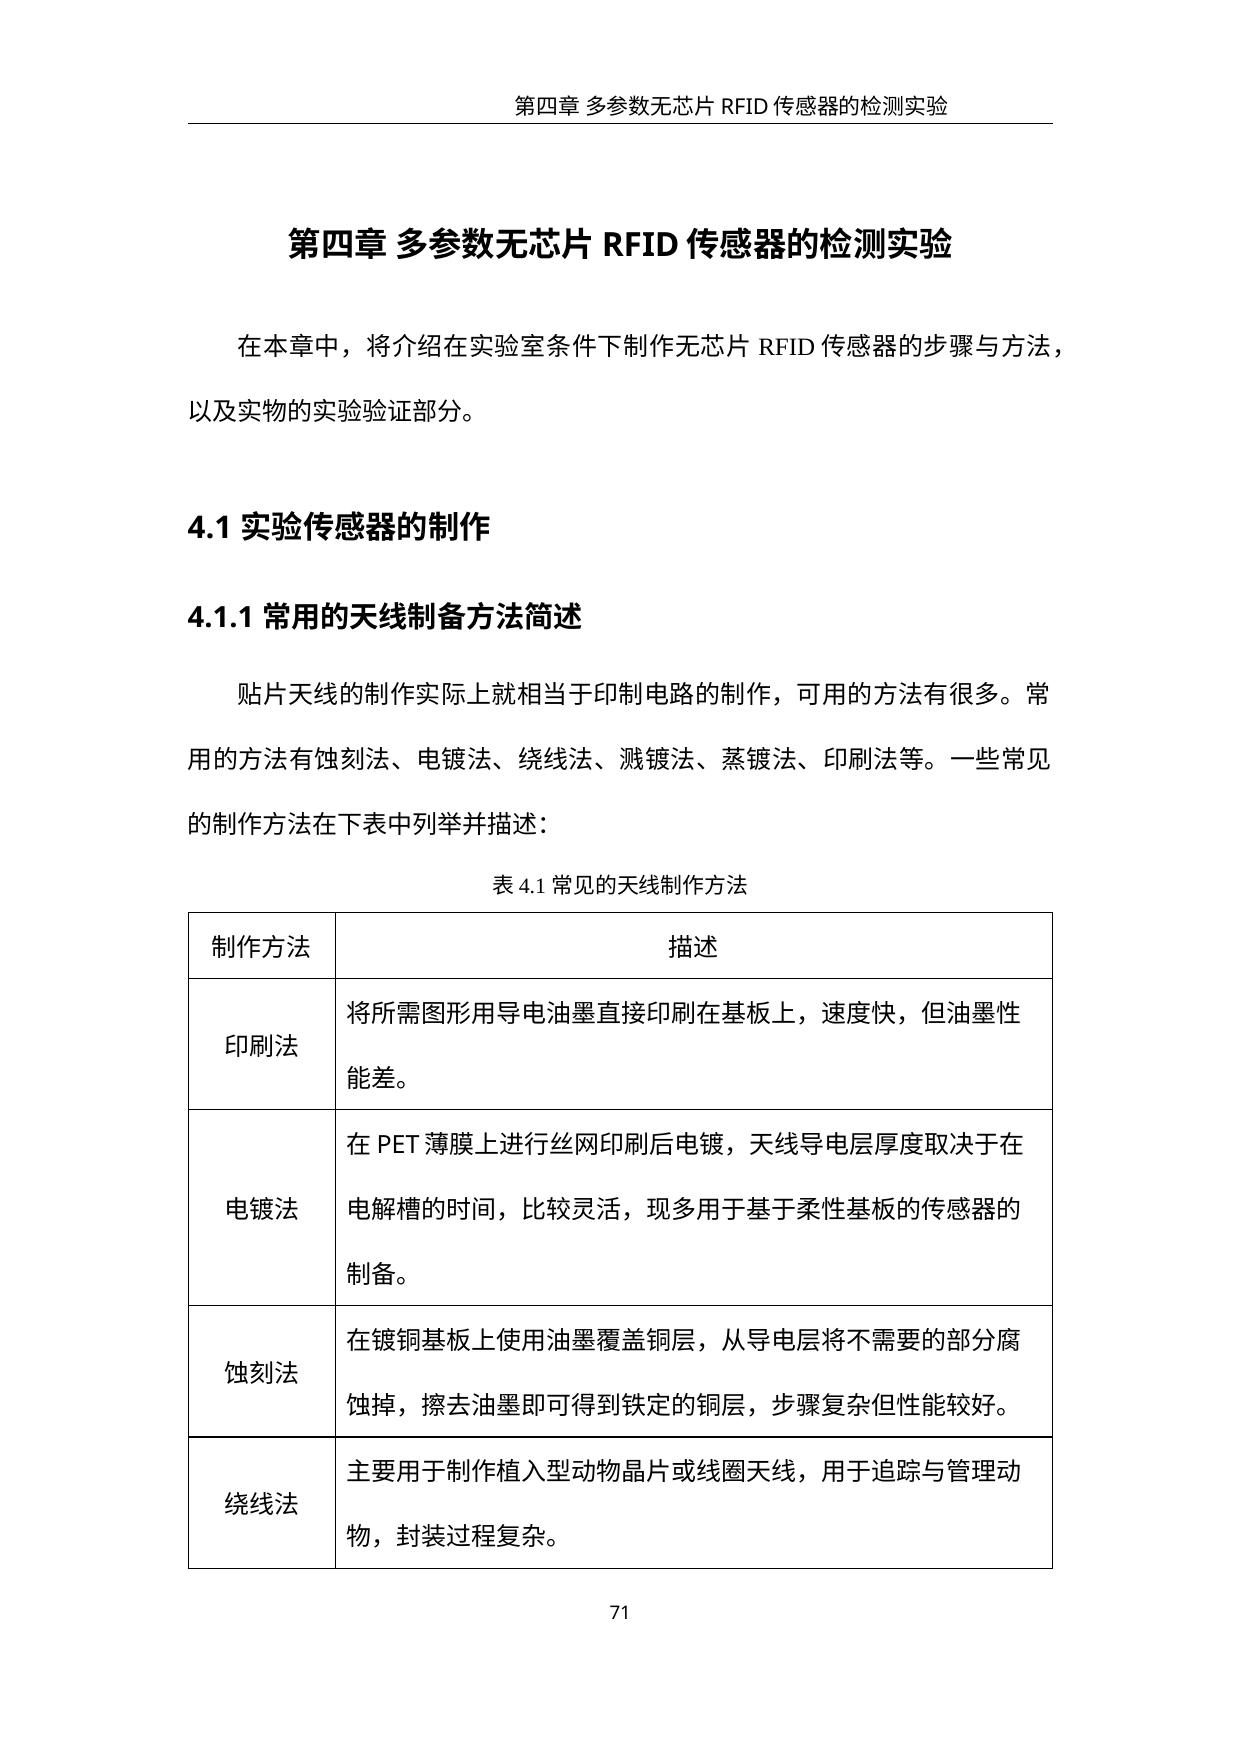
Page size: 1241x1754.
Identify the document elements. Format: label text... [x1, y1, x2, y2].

table_header 制作方法 [189, 913, 335, 978]
table_cell 绕线法 [189, 1438, 335, 1567]
text 贴片天线的制作实际上就相当于印制电路的制作，可用的方法有很多。常用的方法有蚀刻法、电镀法、绕线法、溅镀法、蒸镀法、印刷法等。一些常见的制作方法在下表中列举并描述： [187, 660, 1053, 855]
table_cell 电镀法 [189, 1110, 335, 1305]
table_cell 印刷法 [189, 979, 335, 1109]
table_cell 将所需图形用导电油墨直接印刷在基板上，速度快，但油墨性能差。 [336, 979, 1052, 1109]
table_header 描述 [336, 913, 1052, 978]
table_cell 在PET薄膜上进行丝网印刷后电镀，天线导电层厚度取决于在电解槽的时间，比较灵活，现多用于基于柔性基板的传感器的制备。 [336, 1110, 1052, 1305]
text 在本章中，将介绍在实验室条件下制作无芯片RFID传感器的步骤与方法，以及实物的实验验证部分。 [187, 312, 1053, 442]
table_cell 在镀铜基板上使用油墨覆盖铜层，从导电层将不需要的部分腐蚀掉，擦去油墨即可得到铁定的铜层，步骤复杂但性能较好。 [336, 1306, 1052, 1436]
table_cell 蚀刻法 [189, 1306, 335, 1436]
text 表4.1 常见的天线制作方法 [187, 867, 1053, 900]
subtitle 4.1.1 常用的天线制备方法简述 [187, 582, 1053, 647]
subtitle 4.1 实验传感器的制作 [187, 492, 1053, 557]
subtitle 第四章 多参数无芯片RFID传感器的检测实验 [187, 210, 1053, 275]
table_cell 主要用于制作植入型动物晶片或线圈天线，用于追踪与管理动物，封装过程复杂。 [336, 1438, 1052, 1567]
